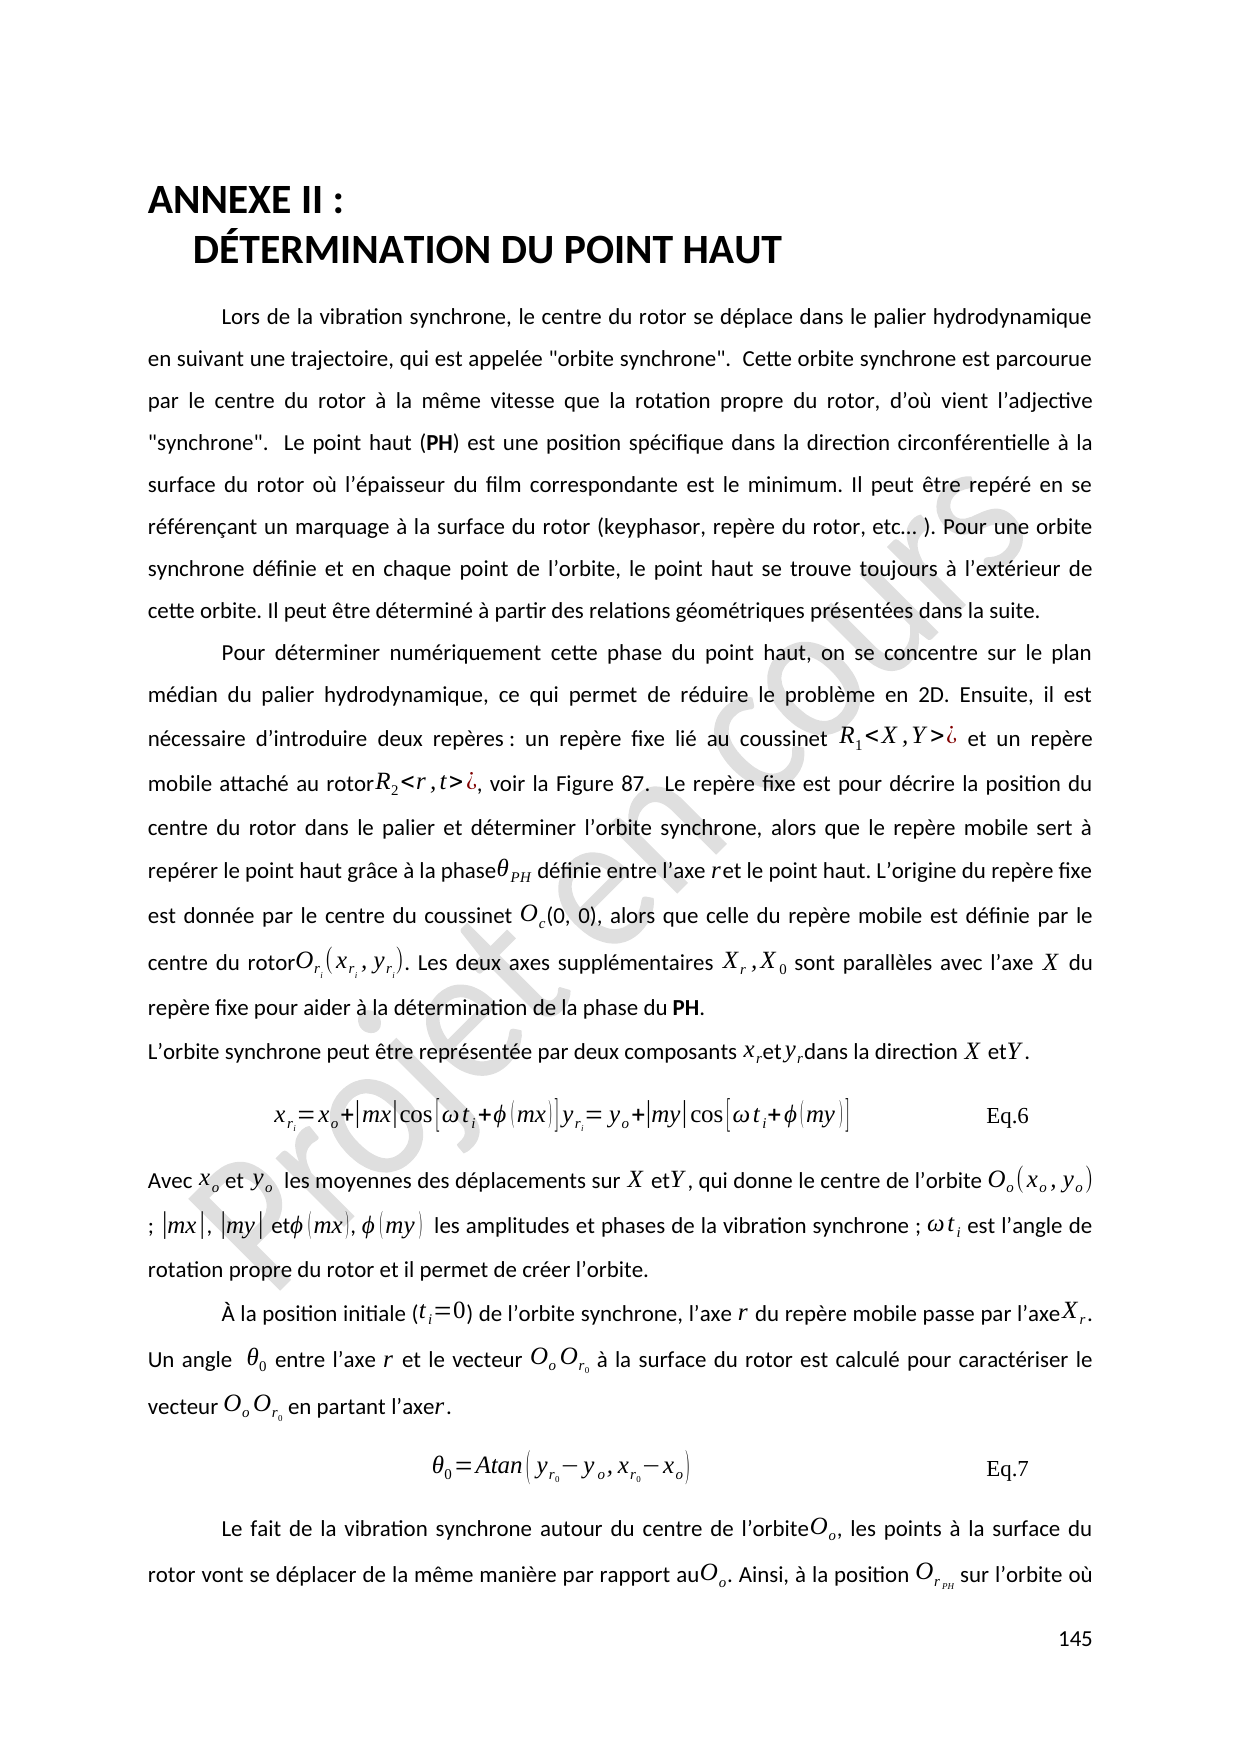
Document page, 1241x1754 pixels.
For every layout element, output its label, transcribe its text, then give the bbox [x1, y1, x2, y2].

text Lors de la vibration synchrone, le centre du rotor se déplace dans le palier hydrodynamique en suivant une trajectoire, qui est appelée "orbite synchrone". Cette orbite synchrone est parcourue par le centre du rotor à la même vitesse que la rotation propre du rotor, d’où vient l’adjective "synchrone". Le point haut (PH) est une position spécifique dans la direction circonférentielle à la surface du rotor où l’épaisseur du film correspondante est le minimum. Il peut être repéré en se référençant un marquage à la surface du rotor (keyphasor, repère du rotor, etc… ). Pour une orbite synchrone définie et en chaque point de l’orbite, le point haut se trouve toujours à l’extérieur de cette orbite. Il peut être déterminé à partir des relations géométriques présentées dans la suite. [148, 302, 1093, 624]
text Avec et les moyennes des déplacements sur et, qui donne le centre de l’orbite ; , et, les amplitudes et phases de la vibration synchrone ; est l’angle de rotation propre du rotor et il permet de créer l’orbite. [148, 1164, 1093, 1283]
subtitle Annexe II : Détermination du point haut [148, 173, 1093, 274]
table_header [975, 1081, 1089, 1164]
table_header [975, 1437, 1089, 1513]
table_header [148, 1081, 975, 1164]
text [148, 1513, 1093, 1591]
text L’orbite synchrone peut être représentée par deux composants etdans la direction et. [148, 1035, 1093, 1067]
table_header [148, 1437, 975, 1513]
text À la position initiale () de l’orbite synchrone, l’axe du repère mobile passe par l’axe. Un angle entre l’axe et le vecteur à la surface du rotor est calculé pour caractériser le vecteur en partant l’axe. [148, 1297, 1093, 1423]
